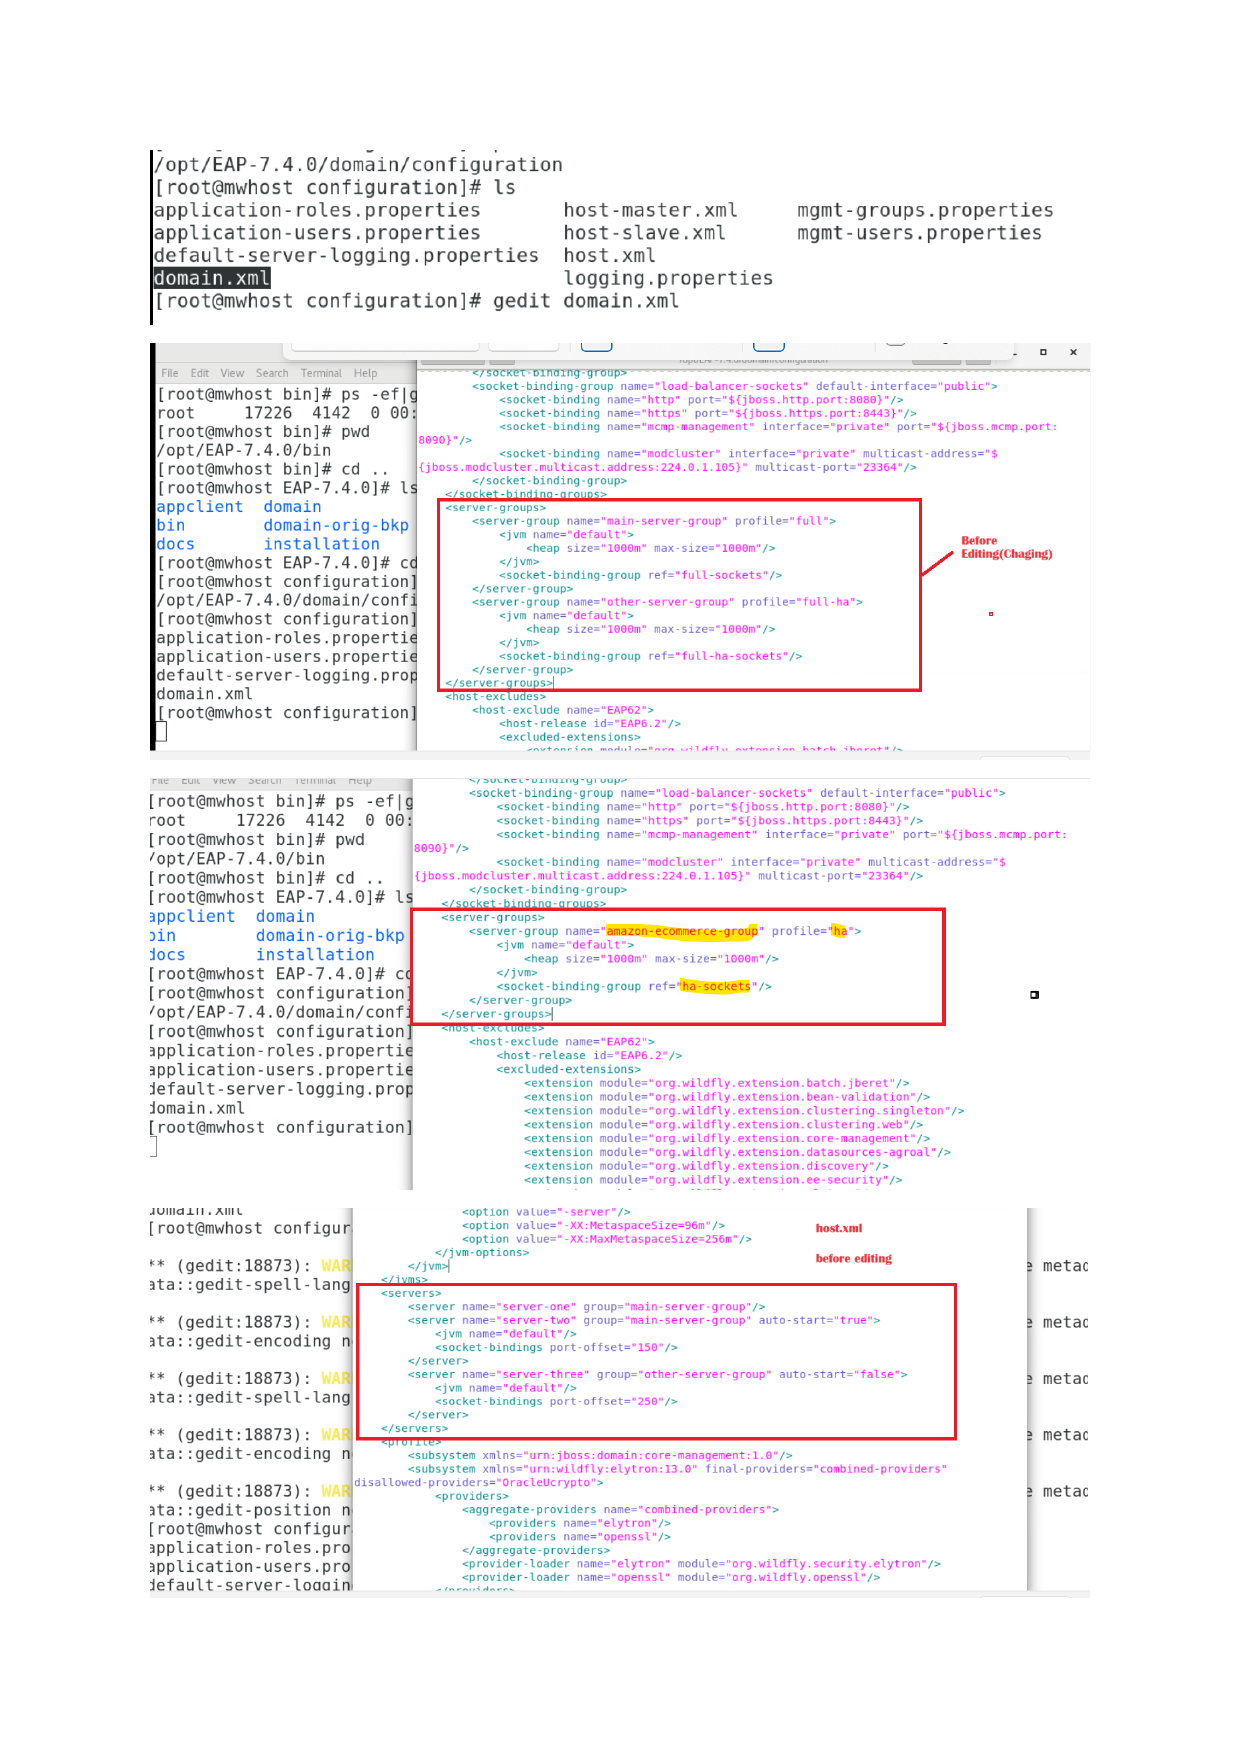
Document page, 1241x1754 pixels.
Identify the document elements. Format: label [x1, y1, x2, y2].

picture [150, 150, 1091, 325]
picture [150, 343, 1091, 760]
picture [150, 778, 1091, 1190]
picture [150, 1208, 1091, 1598]
